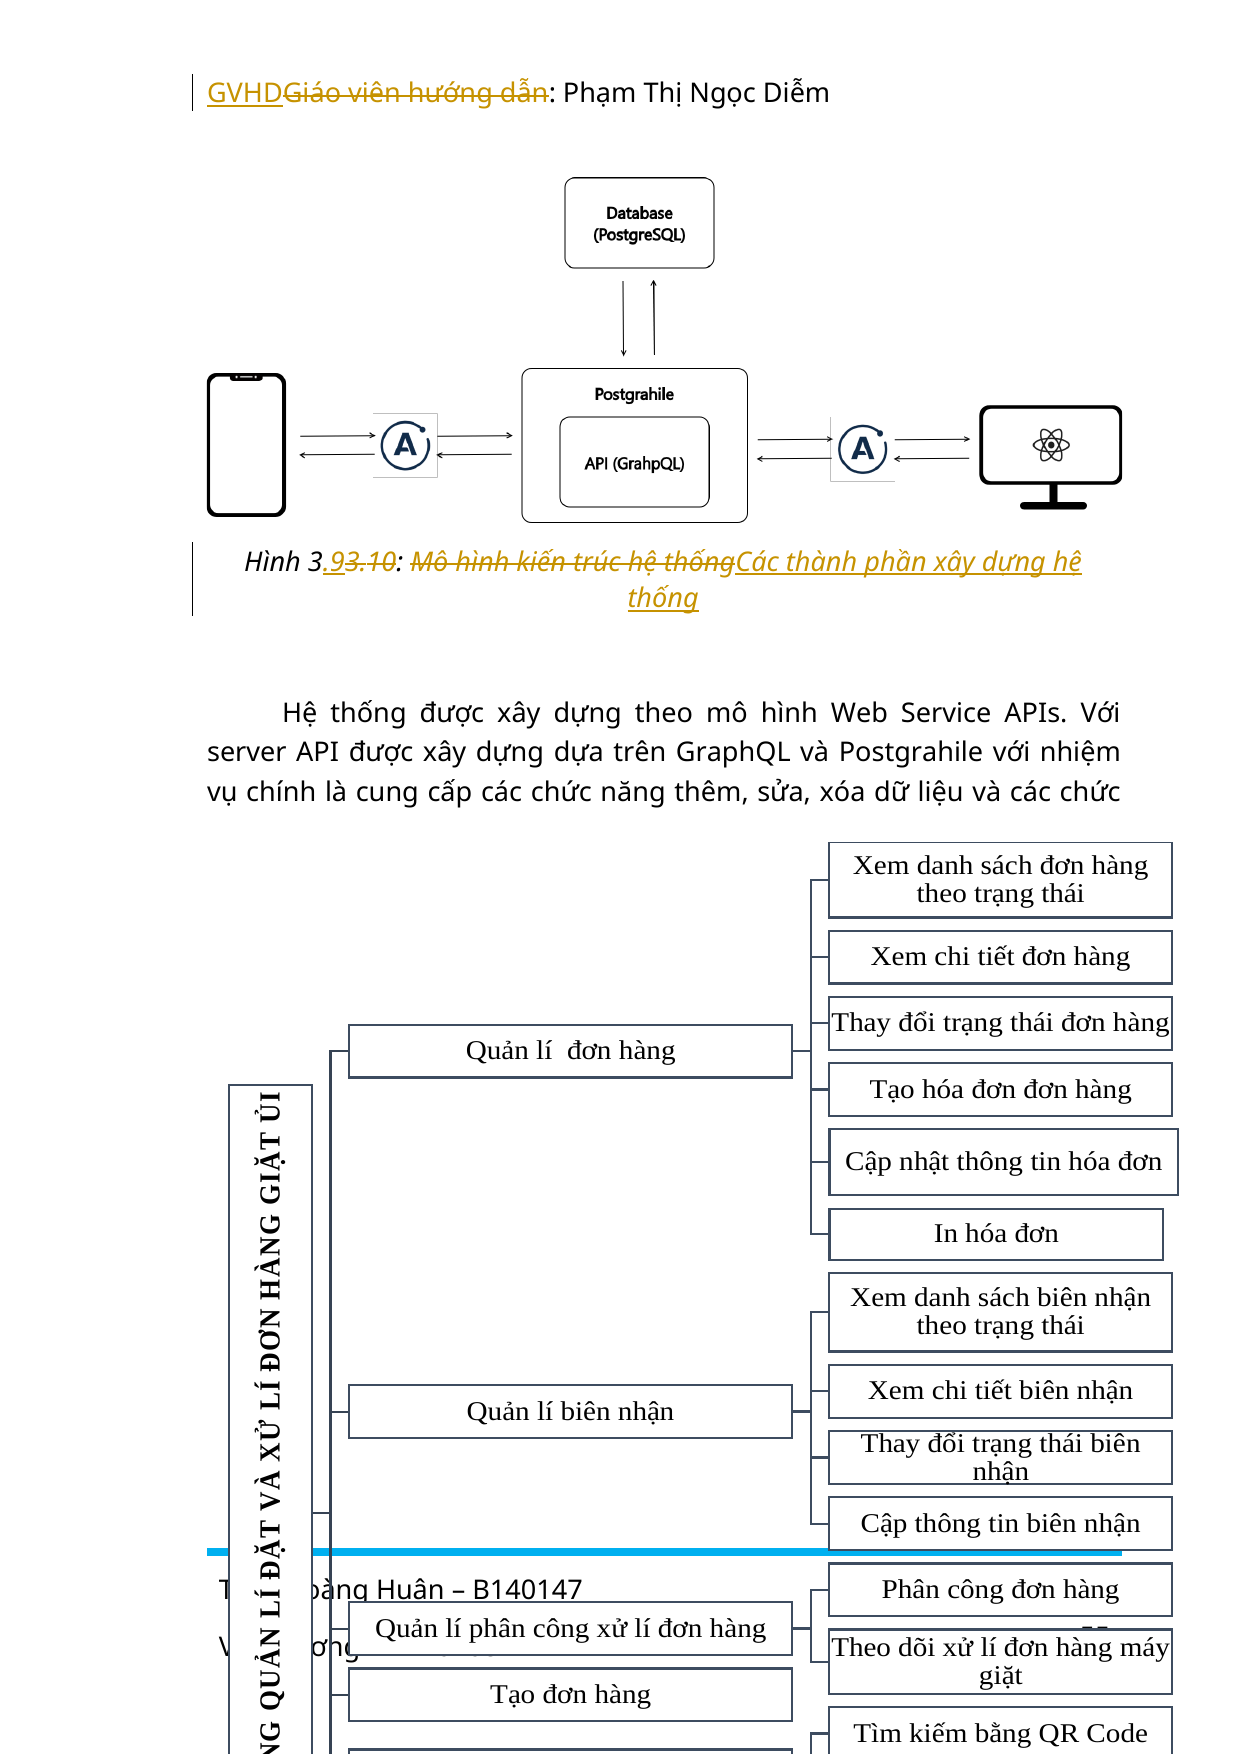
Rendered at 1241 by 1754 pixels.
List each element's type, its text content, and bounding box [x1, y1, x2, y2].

picture [206, 177, 1123, 523]
text Hệ thống được xây dựng theo mô hình Web Service APIs. Với server API được xây dựng dựa trên GraphQL và Postgrahile với nhiệm vụ chính là cung cấp các chức năng thêm, sửa, xóa dữ liệu và các chức năng xử lí khác cho client. Client thực hiện các chức năng cung cấp dữ liệu chuẩn cho server xử lí. [207, 693, 1122, 809]
text Hình 3: [207, 542, 1122, 616]
